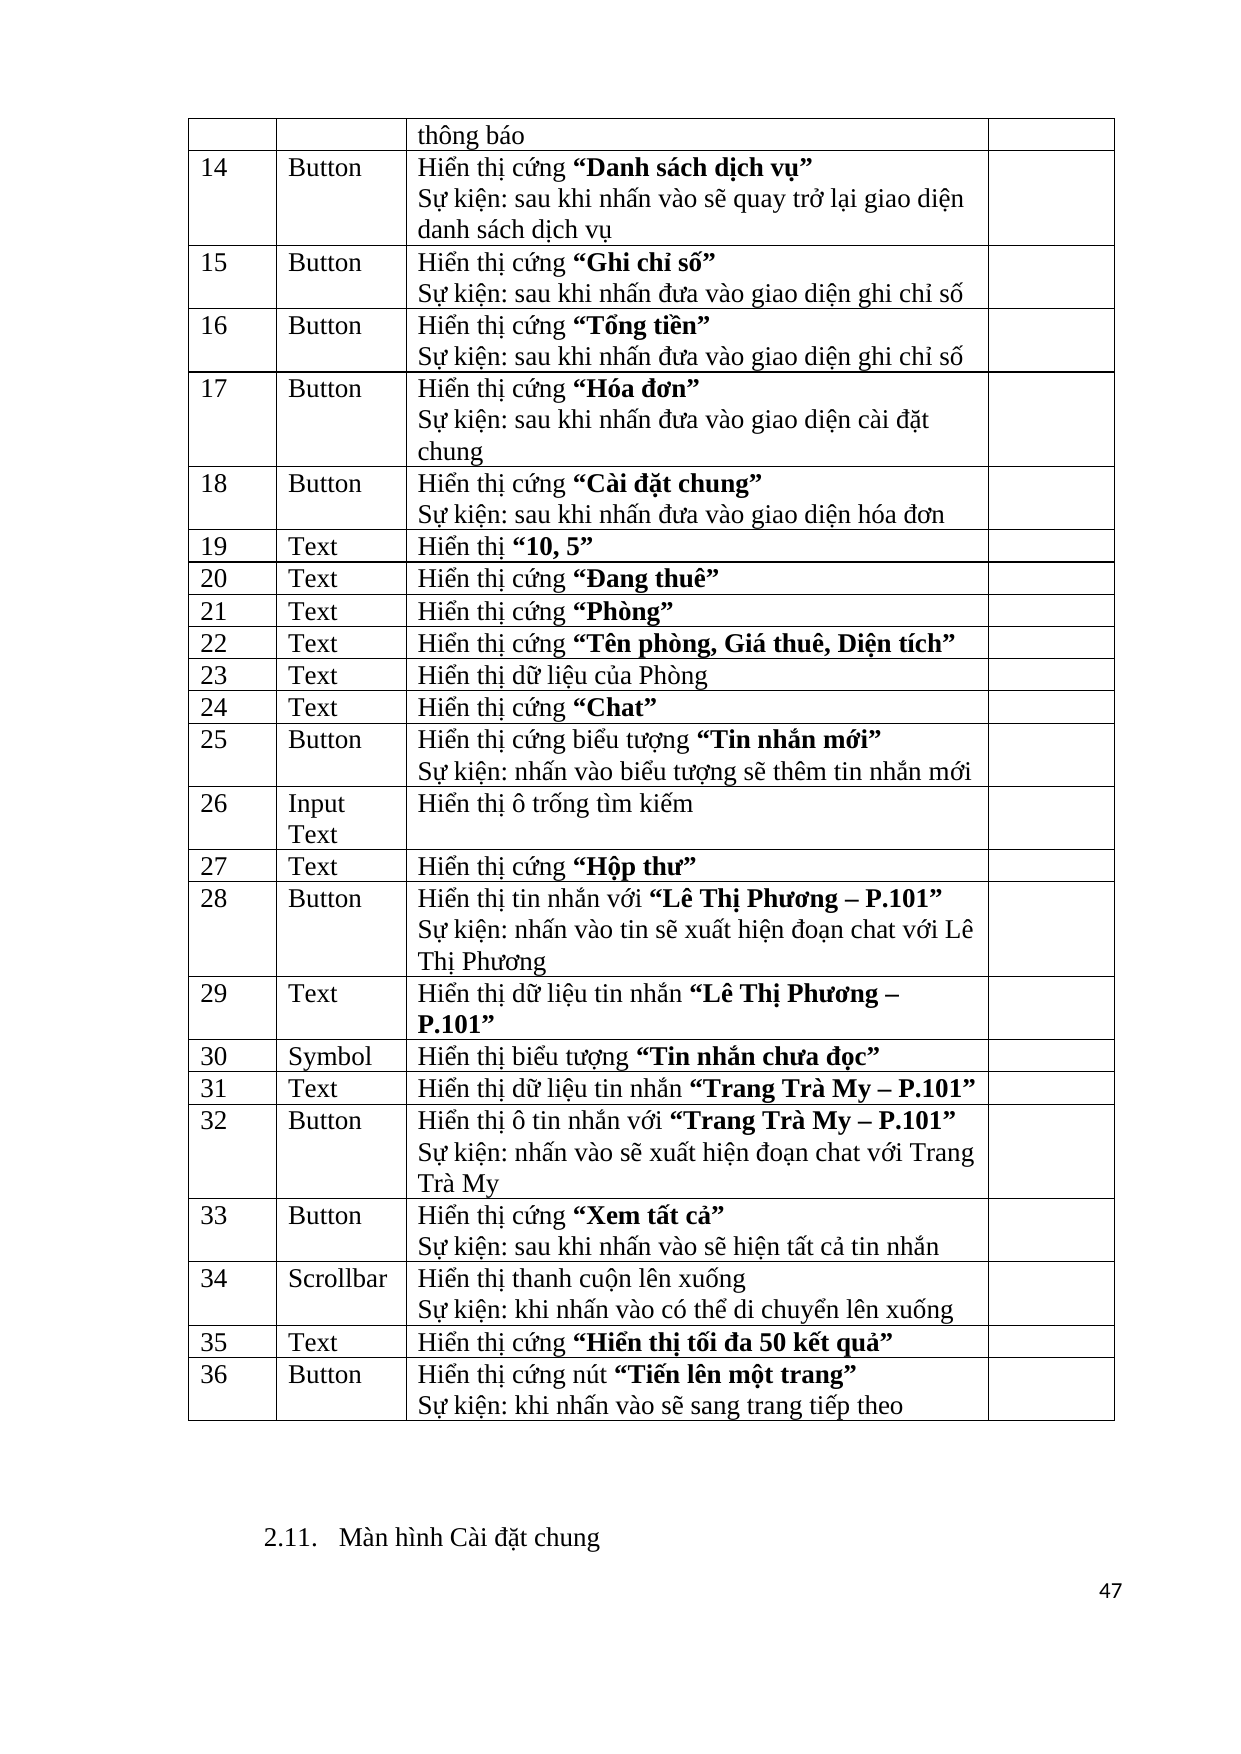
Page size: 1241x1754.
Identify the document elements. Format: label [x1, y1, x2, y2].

table_header [177, 118, 1115, 1571]
